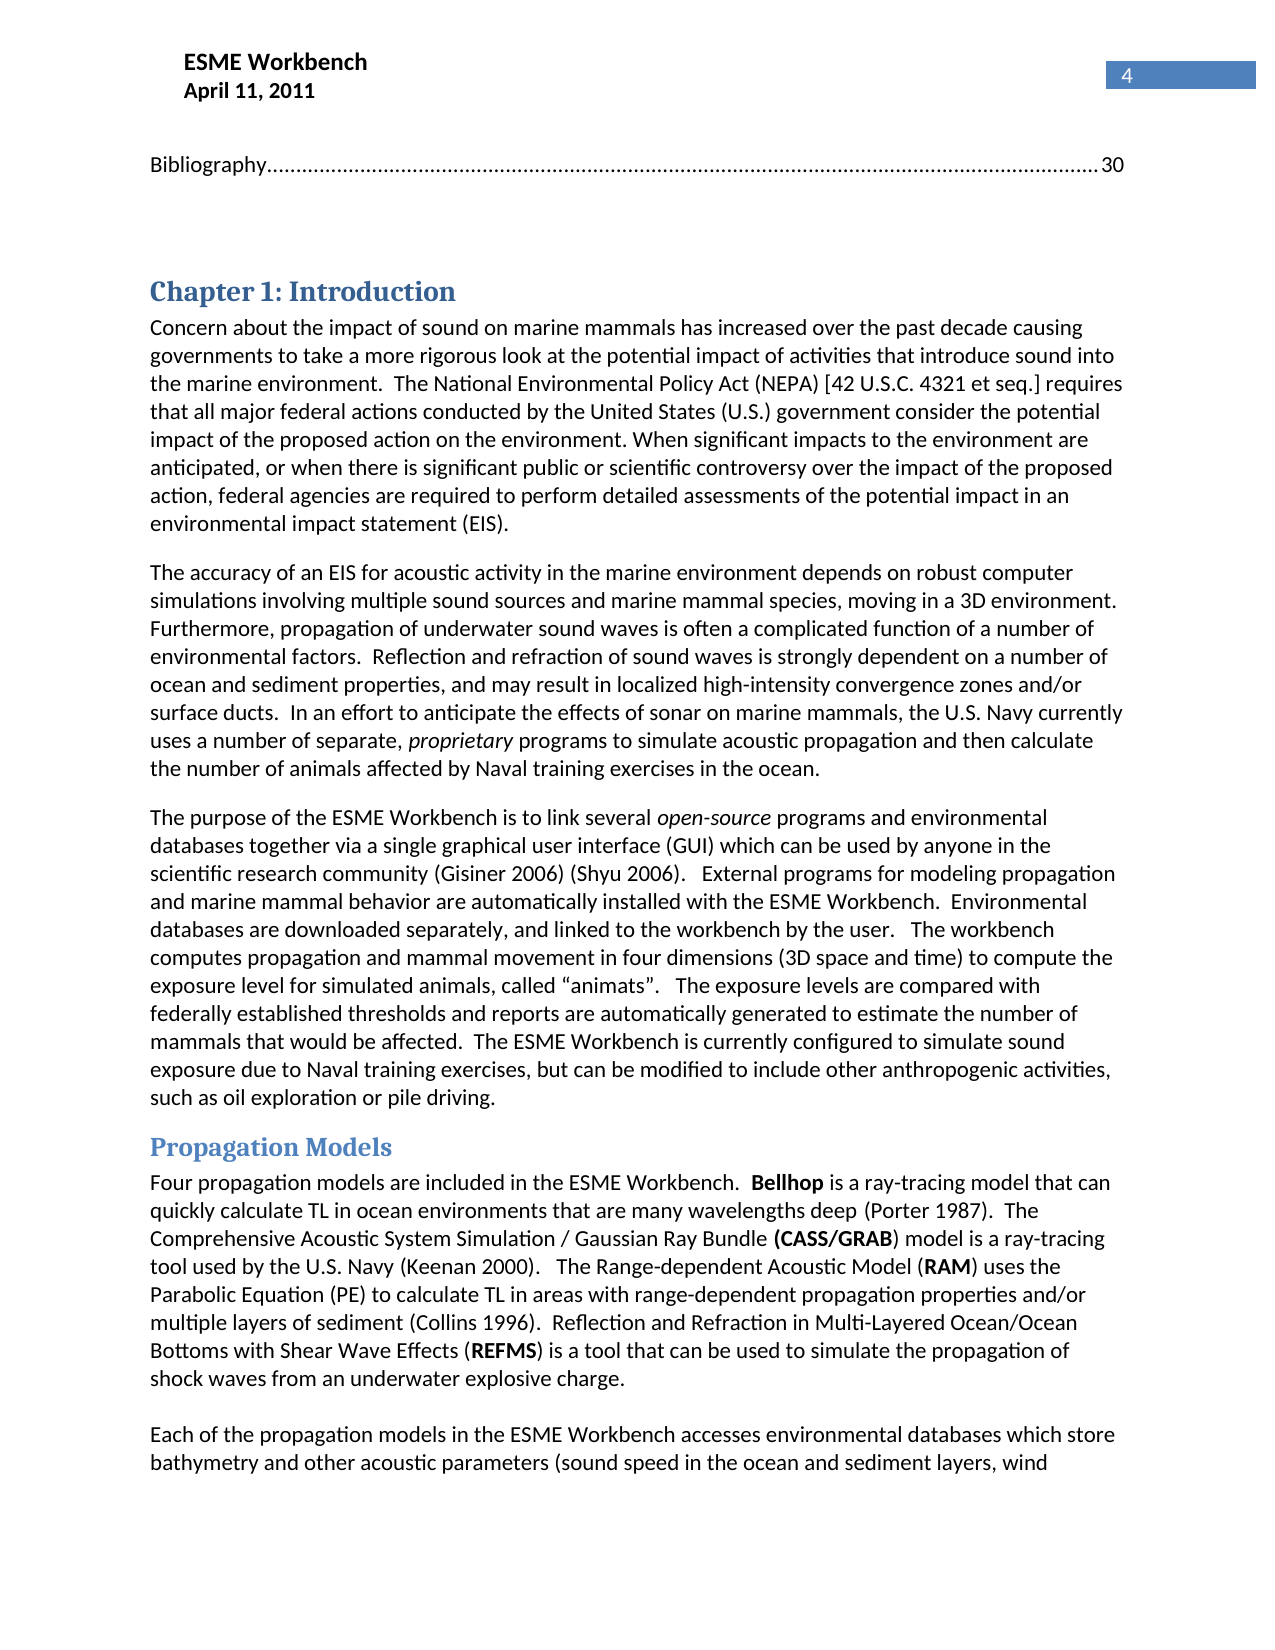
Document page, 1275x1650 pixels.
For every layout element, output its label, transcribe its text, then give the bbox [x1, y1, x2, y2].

text The purpose of the ESME Workbench is to link several open-source programs and environmental databases together via a single graphical user interface (GUI) which can be used by anyone in the scientific research community. External programs for modeling propagation and marine mammal behavior are automatically installed with the ESME Workbench. Environmental databases are downloaded separately, and linked to the workbench by the user. The workbench computes propagation and mammal movement in four dimensions (3D space and time) to compute the exposure level for simulated animals, called “animats”. The exposure levels are compared with federally established thresholds and reports are automatically generated to estimate the number of mammals that would be affected. The ESME Workbench is currently configured to simulate sound exposure due to Naval training exercises, but can be modified to include other anthropogenic activities, such as oil exploration or pile driving. [150, 803, 1125, 1112]
text Concern about the impact of sound on marine mammals has increased over the past decade causing governments to take a more rigorous look at the potential impact of activities that introduce sound into the marine environment. The National Environmental Policy Act (NEPA) [42 U.S.C. 4321 et seq.] requires that all major federal actions conducted by the United States (U.S.) government consider the potential impact of the proposed action on the environment. When significant impacts to the environment are anticipated, or when there is significant public or scientific controversy over the impact of the proposed action, federal agencies are required to perform detailed assessments of the potential impact in an environmental impact statement (EIS). [150, 313, 1125, 537]
text Four propagation models are included in the ESME Workbench. Bellhop is a ray-tracing model that can quickly calculate TL in ocean environments that are many wavelengths deep . The Comprehensive Acoustic System Simulation / Gaussian Ray Bundle (CASS/GRAB) model is a ray-tracing tool used by the U.S. Navy . The Range-dependent Acoustic Model (RAM) uses the Parabolic Equation (PE) to calculate TL in areas with range-dependent propagation properties and/or multiple layers of sediment . Reflection and Refraction in Multi-Layered Ocean/Ocean Bottoms with Shear Wave Effects (REFMS) is a tool that can be used to simulate the propagation of shock waves from an underwater explosive charge. [150, 1168, 1125, 1392]
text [150, 1420, 1125, 1476]
subtitle Propagation Models [150, 1132, 1125, 1163]
text The accuracy of an EIS for acoustic activity in the marine environment depends on robust computer simulations involving multiple sound sources and marine mammal species, moving in a 3D environment. Furthermore, propagation of underwater sound waves is often a complicated function of a number of environmental factors. Reflection and refraction of sound waves is strongly dependent on a number of ocean and sediment properties, and may result in localized high-intensity convergence zones and/or surface ducts. In an effort to anticipate the effects of sonar on marine mammals, the U.S. Navy currently uses a number of separate, proprietary programs to simulate acoustic propagation and then calculate the number of animals affected by Naval training exercises in the ocean. [150, 558, 1125, 782]
subtitle Chapter 1: Introduction [150, 275, 1125, 308]
